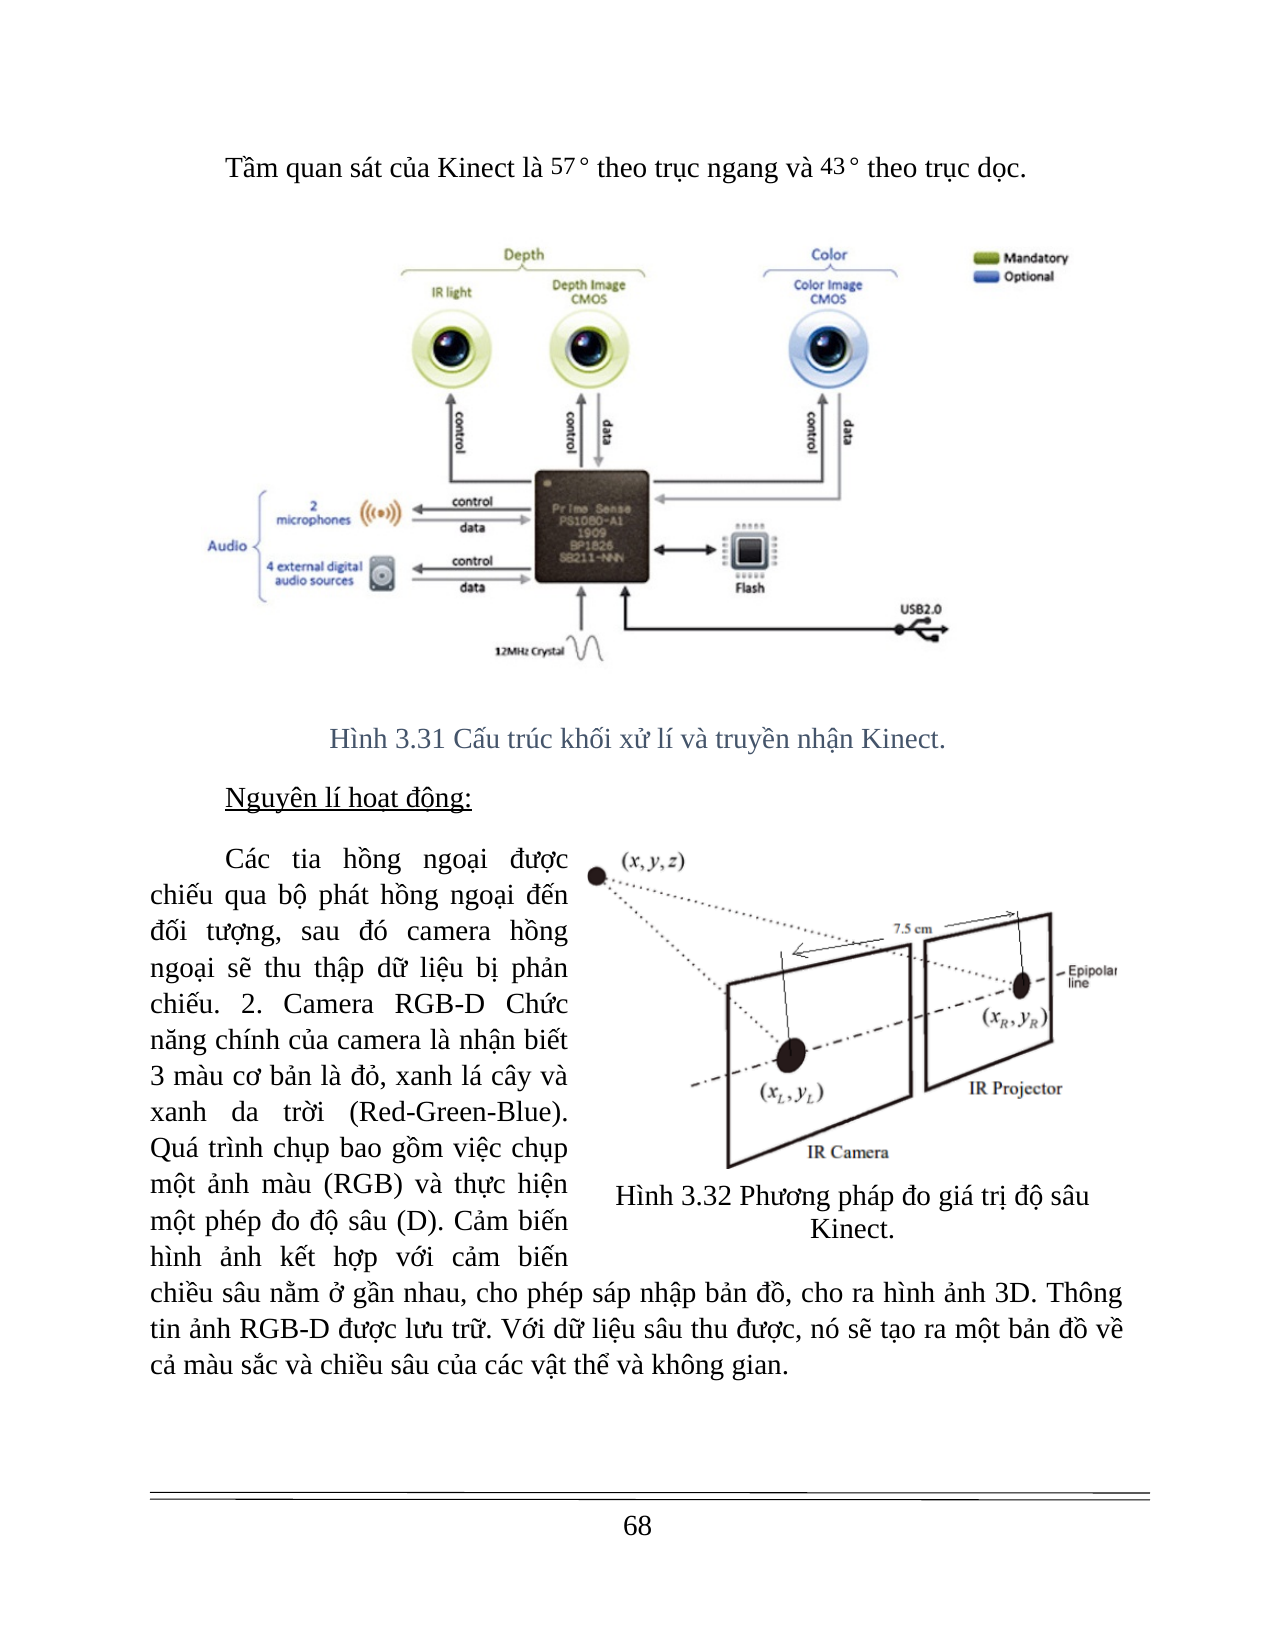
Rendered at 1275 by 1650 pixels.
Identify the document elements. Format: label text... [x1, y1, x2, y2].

picture [200, 211, 1075, 694]
text Nguyên lí hoạt động: [150, 780, 1125, 814]
text Các tia hồng ngoại được chiếu qua bộ phát hồng ngoại đến đối tượng, sau đó camera hồng ngoại sẽ thu thập dữ liệu bị phản chiếu. 2. Camera RGB-D Chức năng chính của camera là nhận biết 3 màu cơ bản là đỏ, xanh lá cây và xanh da trời (Red-Green-Blue). Quá trình chụp bao gồm việc chụp một ảnh màu (RGB) và thực hiện một phép đo độ sâu (D). Cảm biến hình ảnh kết hợp với cảm biến chiều sâu nằm ở gần nhau, cho phép sáp nhập bản đồ, cho ra hình ảnh 3D. Thông tin ảnh RGB-D được lưu trữ. Với dữ liệu sâu thu được, nó sẽ tạo ra một bản đồ về cả màu sắc và chiều sâu của các vật thể và không gian. [150, 841, 1125, 1381]
text Tầm quan sát của Kinect là theo trục ngang và theo trục dọc. [150, 150, 1125, 183]
